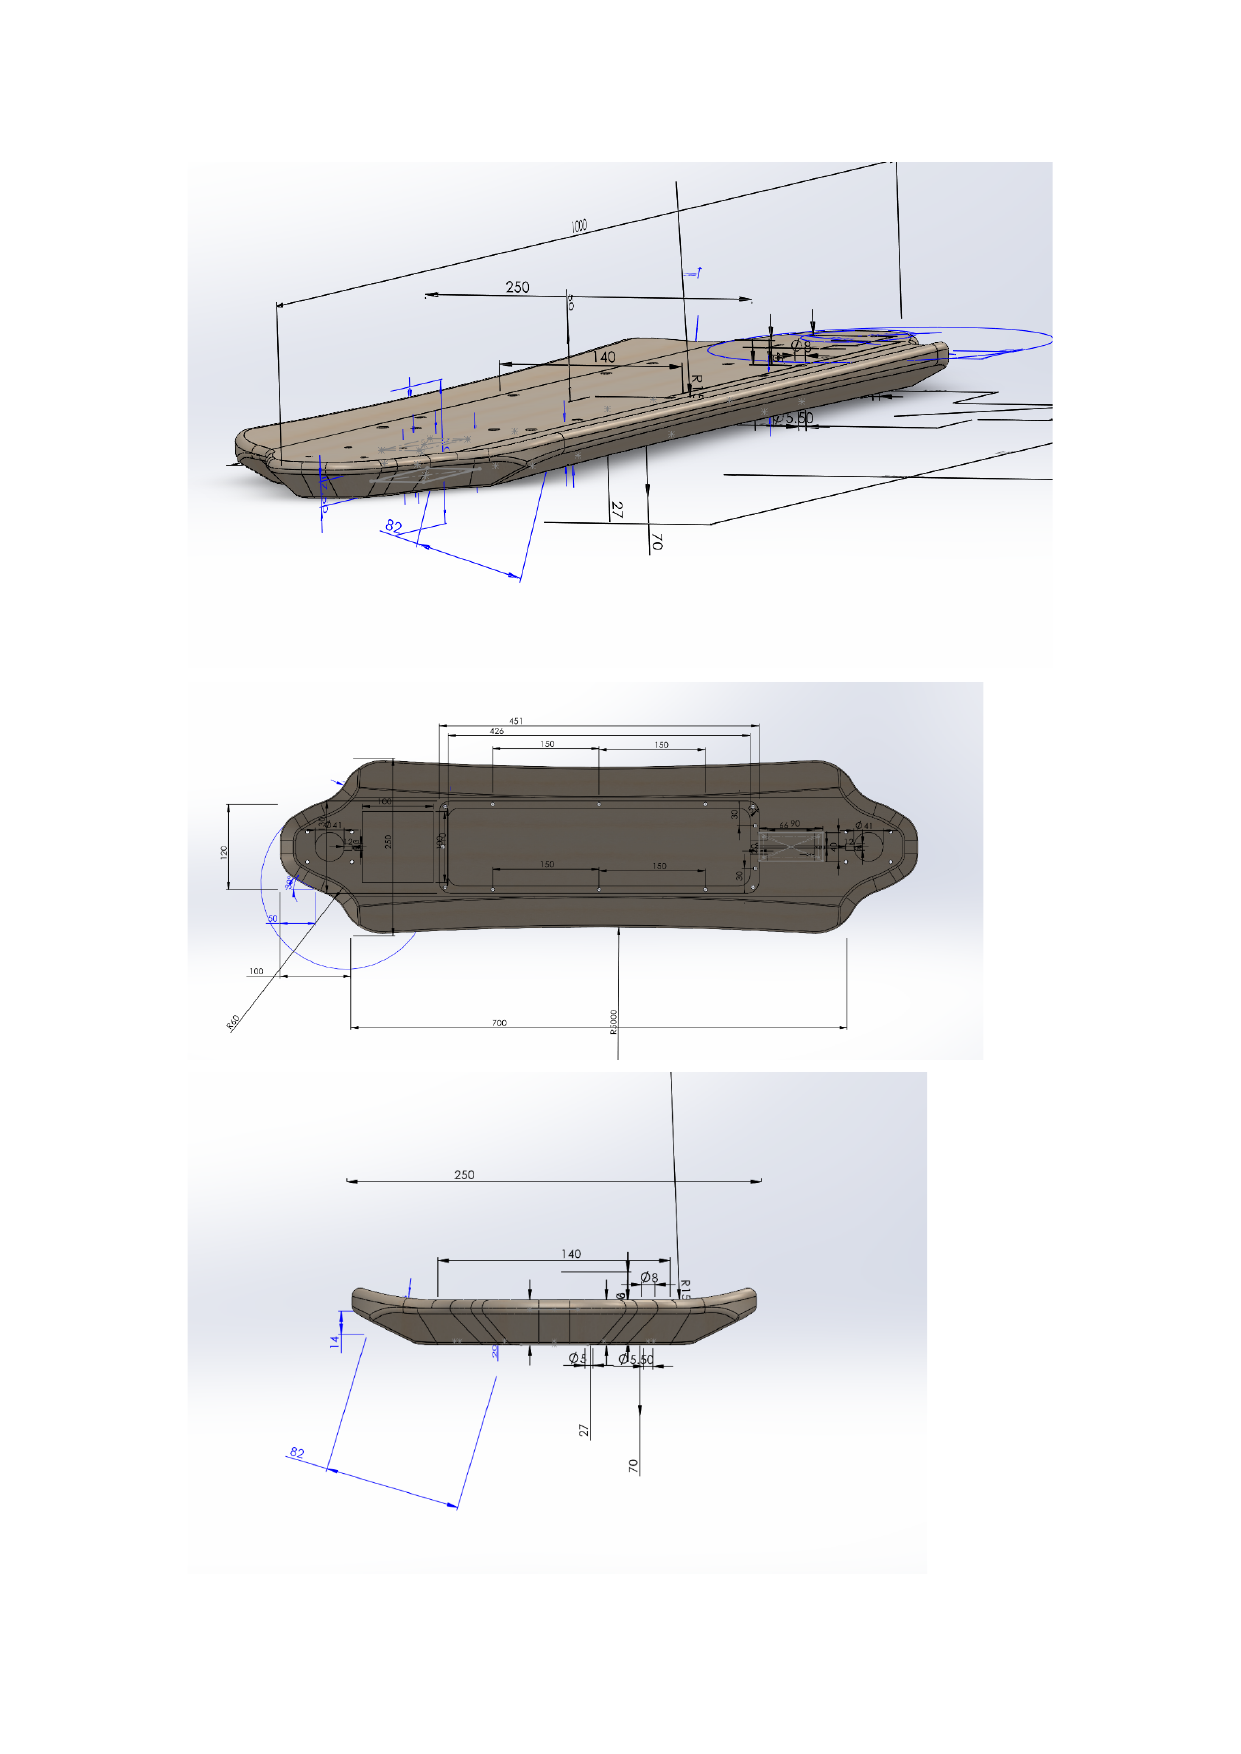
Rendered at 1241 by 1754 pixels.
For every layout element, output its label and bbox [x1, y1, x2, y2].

picture [187, 1072, 928, 1574]
picture [187, 162, 1053, 668]
picture [187, 682, 984, 1060]
